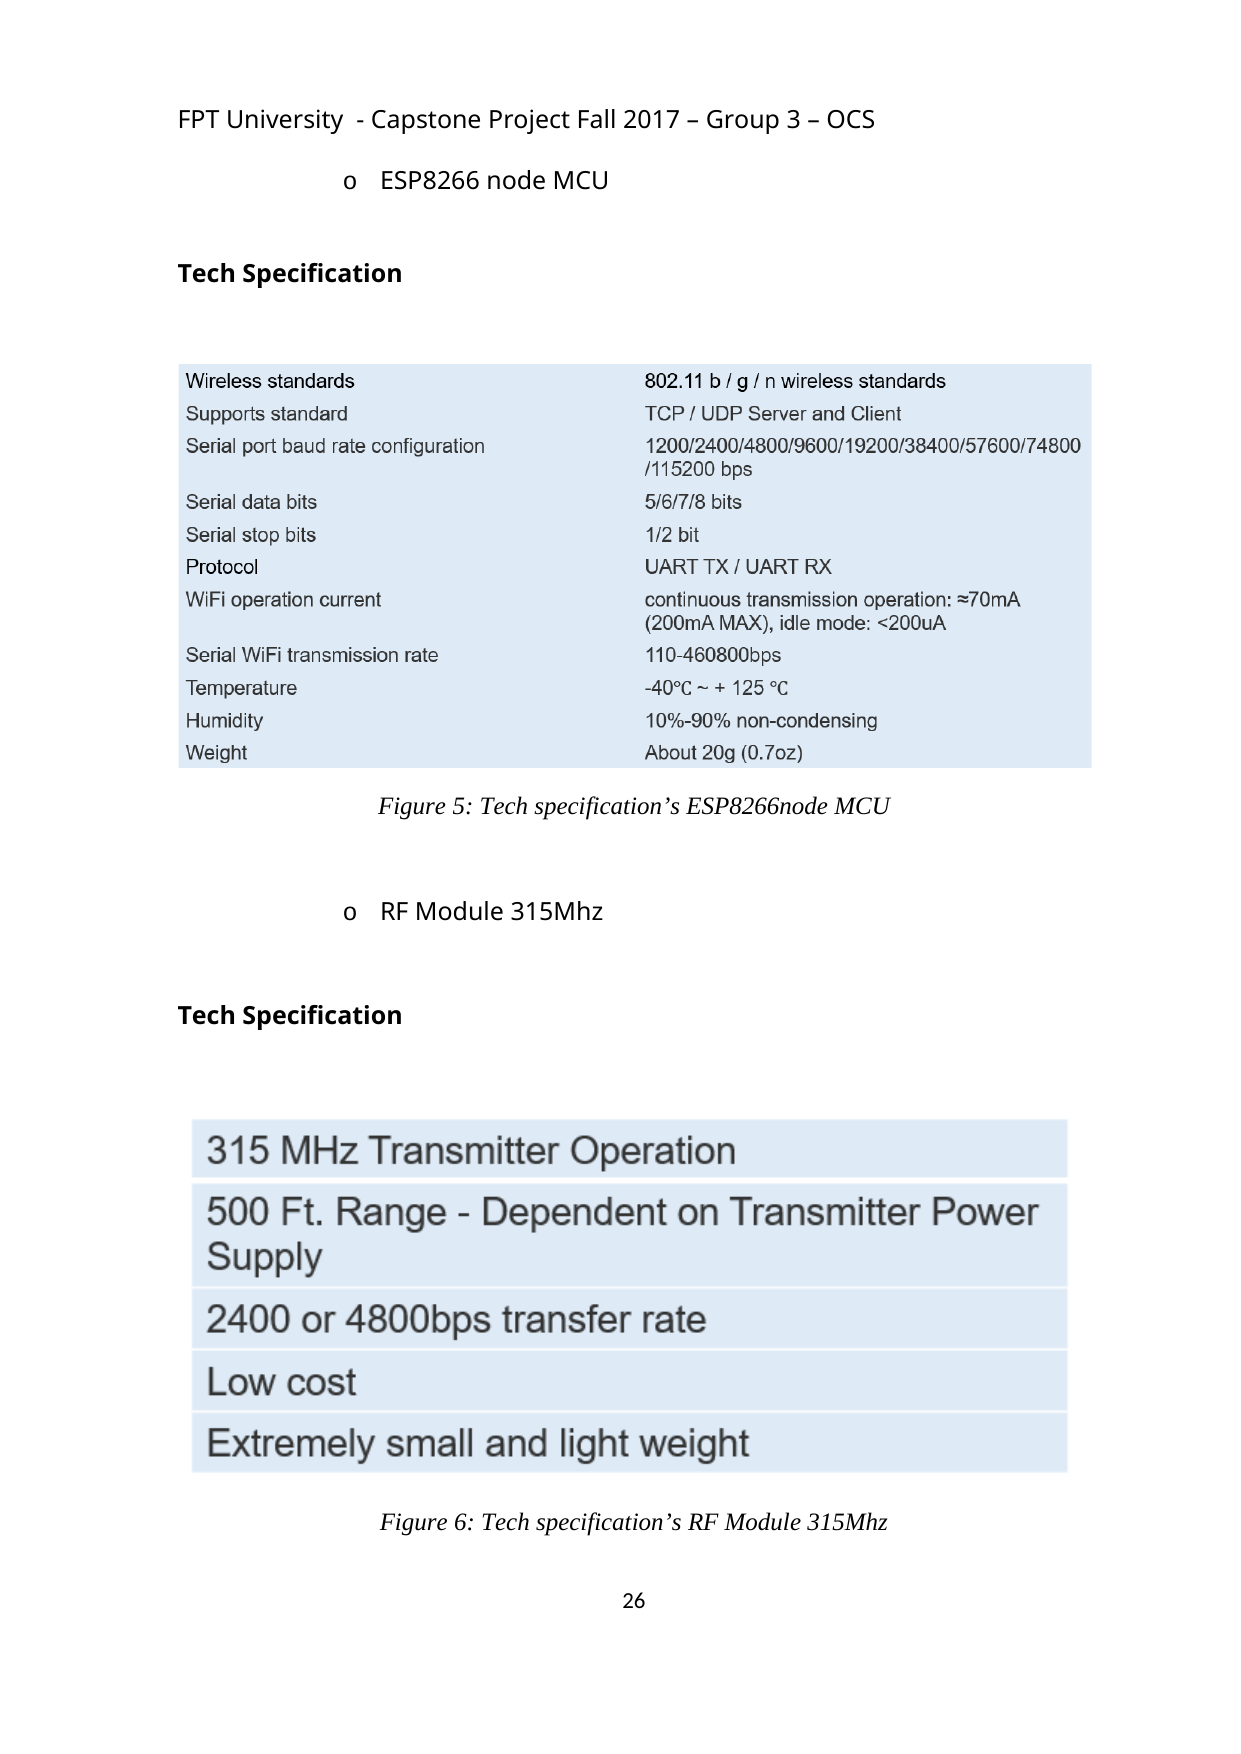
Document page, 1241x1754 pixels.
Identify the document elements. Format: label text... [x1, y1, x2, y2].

list ESP8266 node MCU [342, 162, 1090, 197]
picture [177, 1100, 1091, 1503]
picture [178, 364, 1092, 770]
text Figure 6: Tech specification’s RF Module 315Mhz [177, 1507, 1090, 1535]
text Tech Specification [177, 997, 1090, 1031]
text Tech Specification [177, 255, 1090, 289]
list RF Module 315Mhz [342, 894, 1090, 928]
